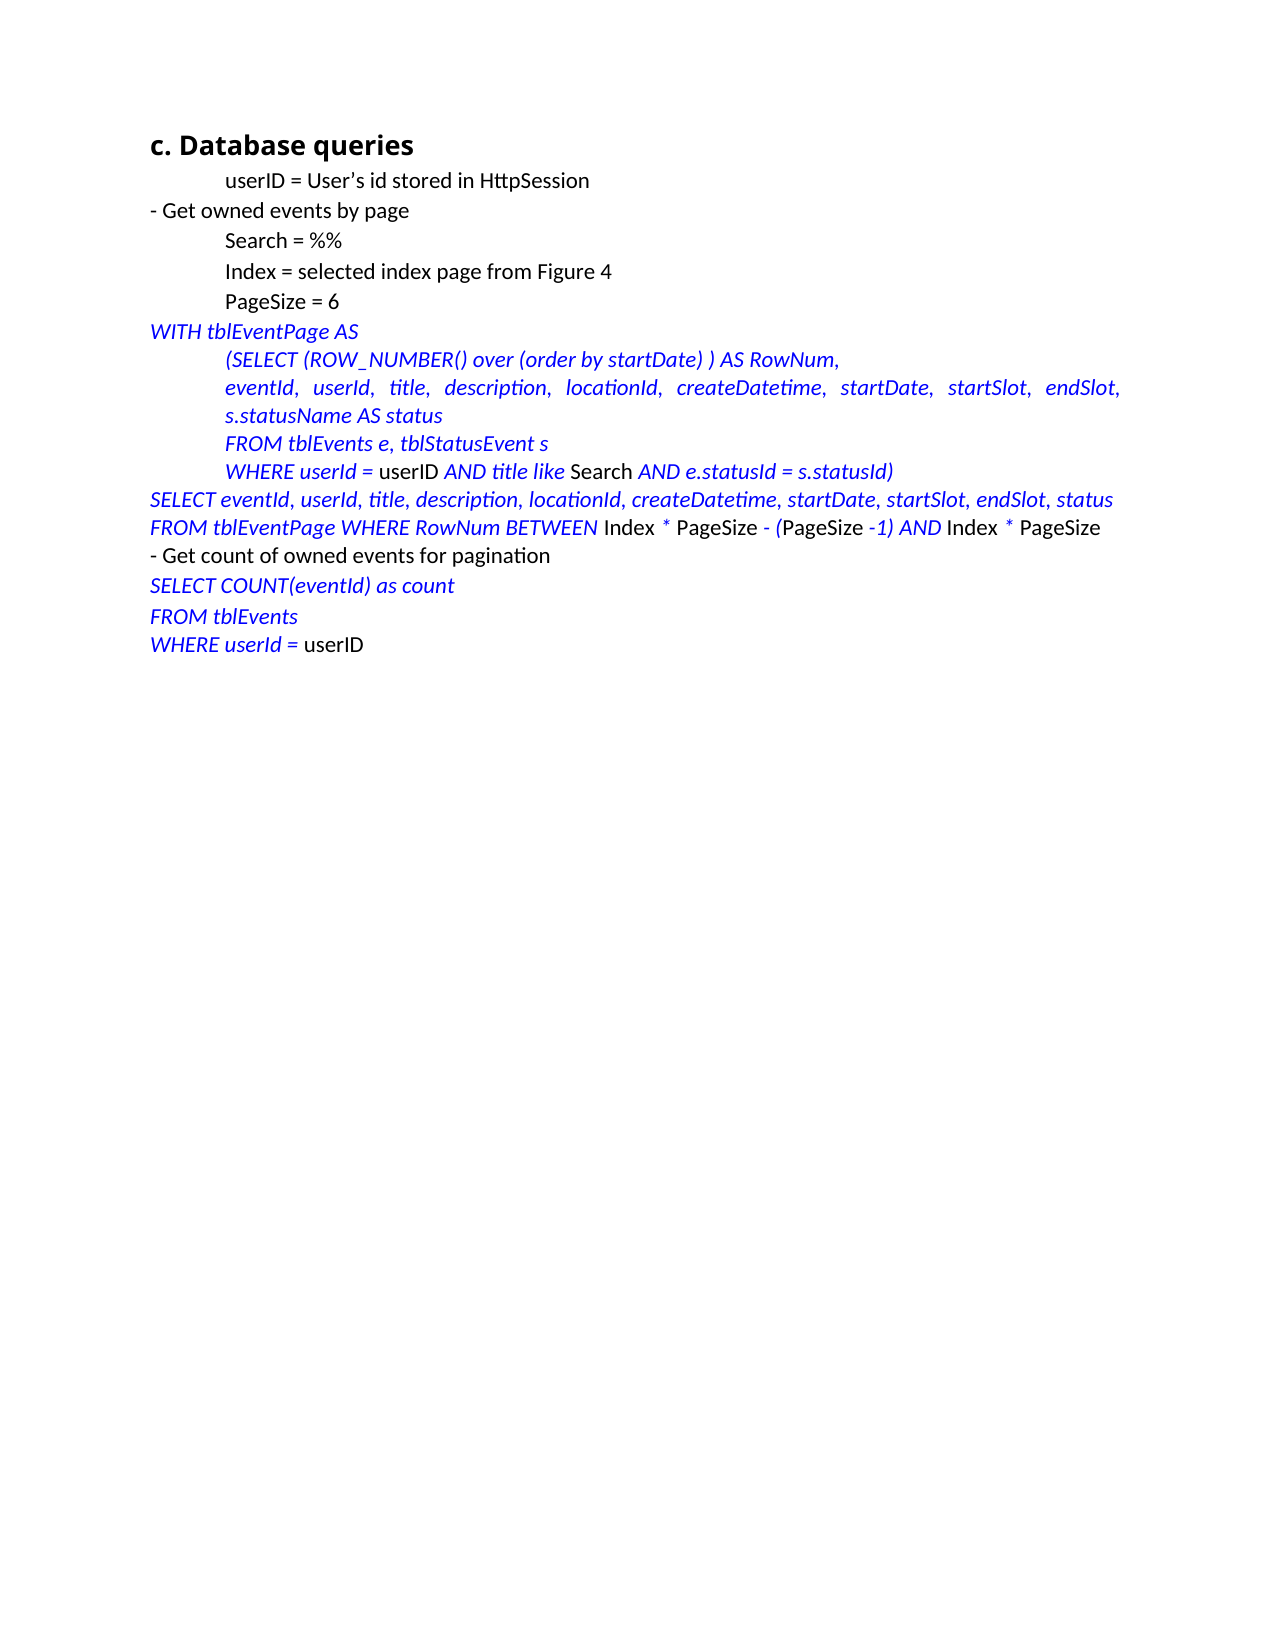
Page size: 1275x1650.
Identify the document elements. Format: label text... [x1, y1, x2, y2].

text WHERE userId = userID [150, 630, 1125, 658]
text Index = selected index page from Figure 4 [150, 257, 1125, 285]
text FROM tblEvents [150, 602, 1125, 630]
text (SELECT (ROW_NUMBER() over (order by startDate) ) AS RowNum, [150, 345, 1125, 373]
text SELECT COUNT(eventId) as count [150, 572, 1125, 600]
text userID = User’s id stored in HttpSession [150, 166, 1125, 194]
text WHERE userId = userID AND title like Search AND e.statusId = s.statusId) [150, 457, 1125, 485]
subtitle c. Database queries [150, 126, 1125, 163]
text WITH tblEventPage AS [150, 317, 1125, 345]
text FROM tblEvents e, tblStatusEvent s [225, 429, 1125, 457]
text Search = %% [150, 227, 1125, 255]
text PageSize = 6 [150, 287, 1125, 315]
text eventId, userId, title, description, locationId, createDatetime, startDate, startSlot, endSlot, s.statusName AS status [225, 373, 1125, 429]
text - Get count of owned events for pagination [150, 541, 1125, 569]
text FROM tblEventPage WHERE RowNum BETWEEN Index * PageSize - (PageSize -1) AND Index * PageSize [150, 513, 1125, 541]
text - Get owned events by page [150, 196, 1125, 224]
text SELECT eventId, userId, title, description, locationId, createDatetime, startDate, startSlot, endSlot, status [150, 485, 1125, 513]
